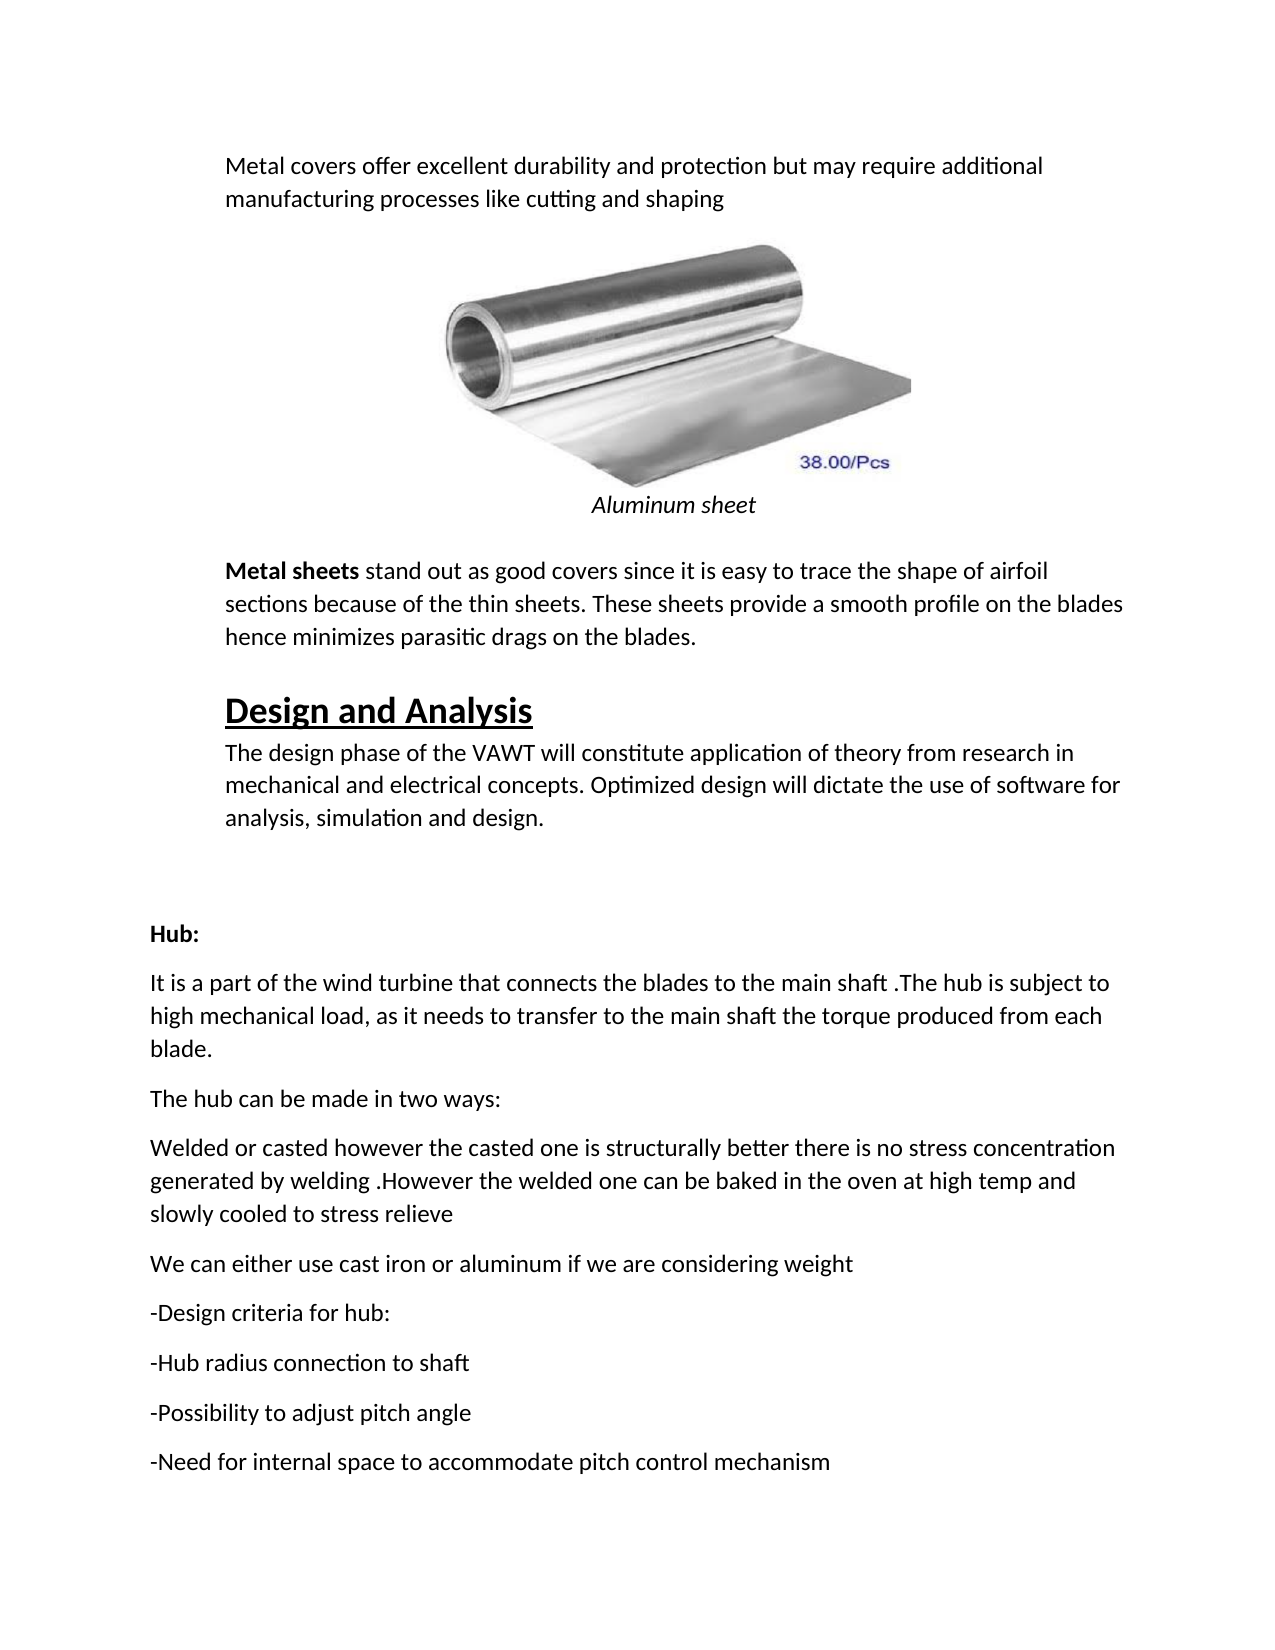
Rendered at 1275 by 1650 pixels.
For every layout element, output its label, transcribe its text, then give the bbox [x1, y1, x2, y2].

text We can either use cast iron or aluminum if we are considering weight [150, 1248, 1125, 1278]
text -Need for internal space to accommodate pitch control mechanism [150, 1446, 1125, 1477]
text It is a part of the wind turbine that connects the blades to the main shaft .The hub is subject to high mechanical load, as it needs to transfer to the main shaft the torque produced from each blade. [150, 967, 1125, 1064]
text -Design criteria for hub: [150, 1297, 1125, 1328]
list Metal covers offer excellent durability and protection but may require additional manufacturing processes like cutting and shaping [225, 150, 1125, 213]
list Aluminum sheet [225, 490, 1125, 520]
text Hub: [150, 918, 1125, 948]
text Welded or casted however the casted one is structurally better there is no stress concentration generated by welding .However the welded one can be baked in the oven at high temp and slowly cooled to stress relieve [150, 1132, 1125, 1229]
list Metal sheets stand out as good covers since it is easy to trace the shape of airfoil sections because of the thin sheets. These sheets provide a smooth profile on the blades hence minimizes parasitic drags on the blades. [225, 556, 1125, 652]
list The design phase of the VAWT will constitute application of theory from research in mechanical and electrical concepts. Optimized design will dictate the use of software for analysis, simulation and design. [225, 737, 1125, 833]
picture [438, 215, 912, 488]
text -Possibility to adjust pitch angle [150, 1397, 1125, 1427]
text The hub can be made in two ways: [150, 1083, 1125, 1113]
text -Hub radius connection to shaft [150, 1347, 1125, 1378]
list Design and Analysis [225, 687, 1125, 733]
